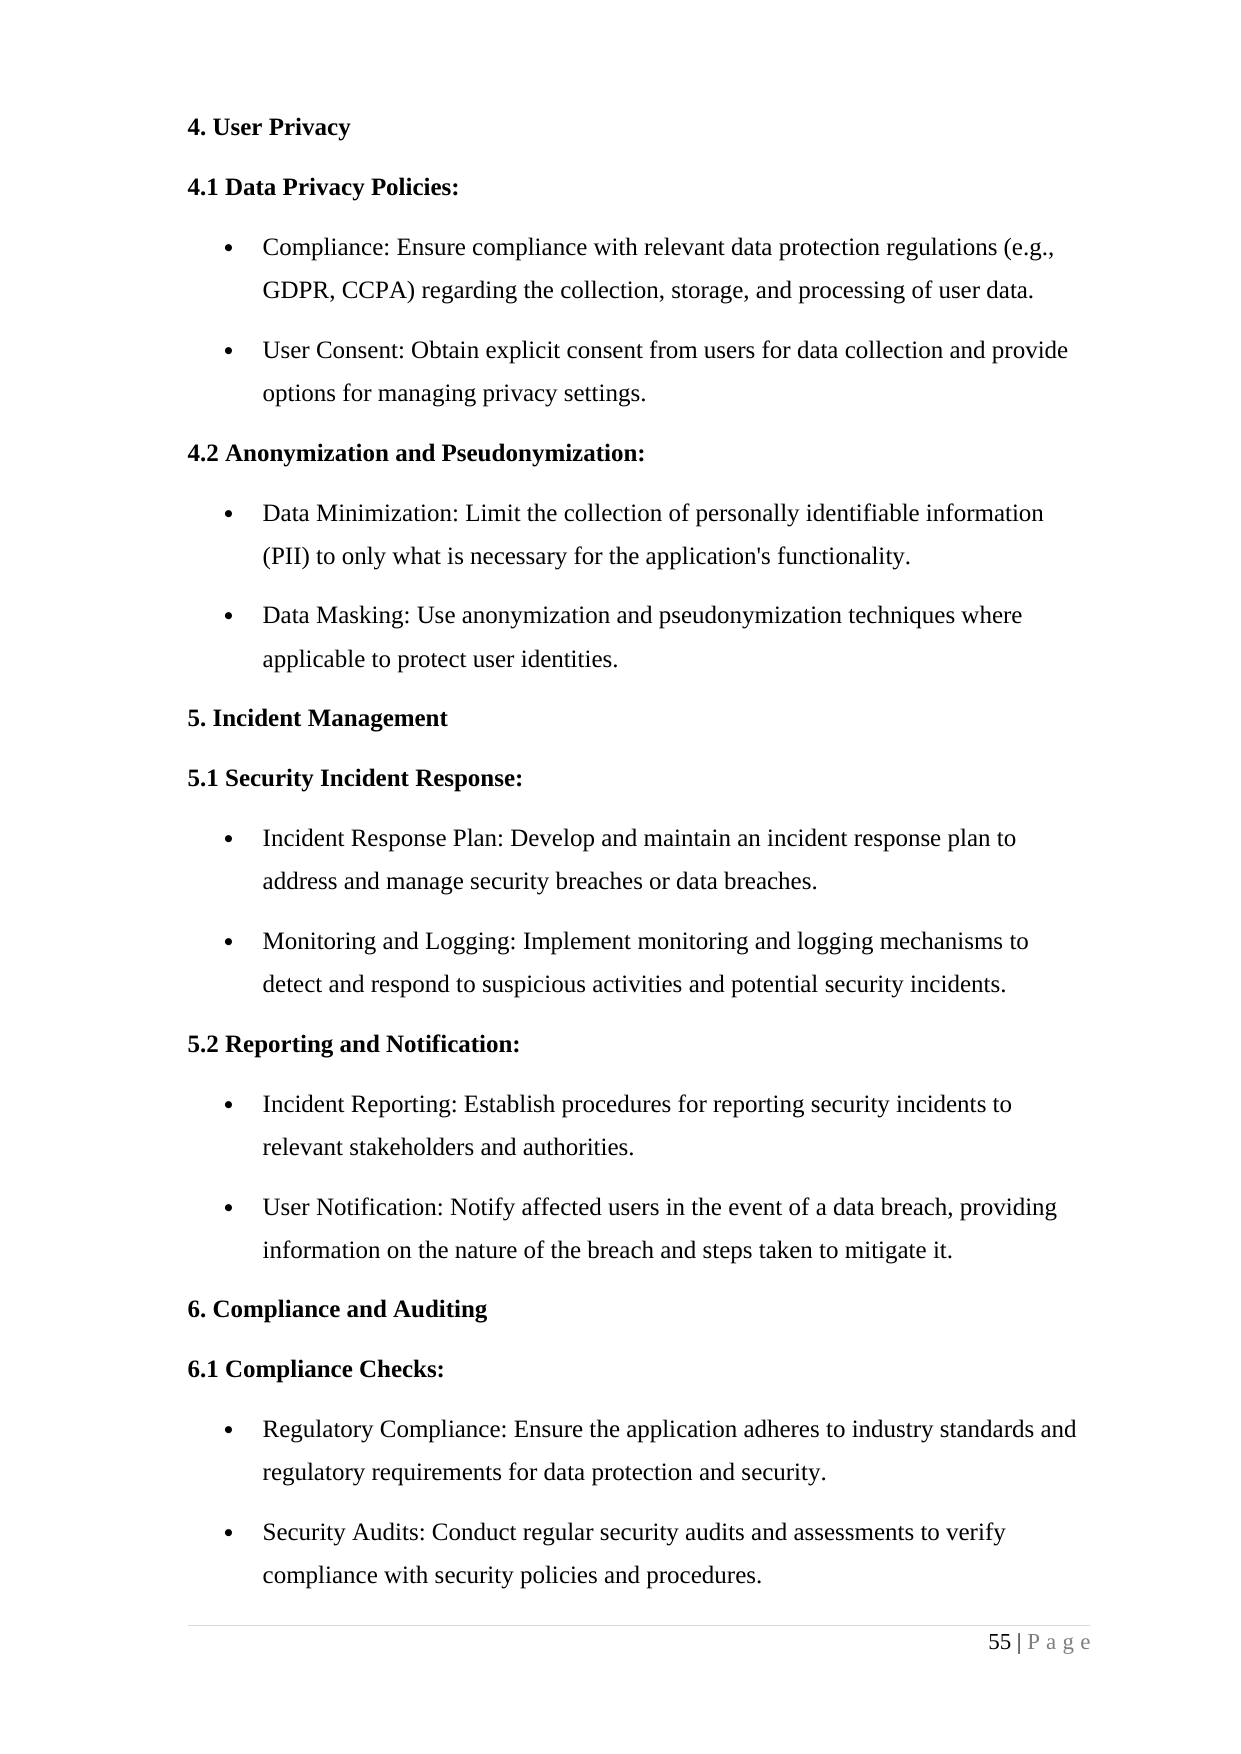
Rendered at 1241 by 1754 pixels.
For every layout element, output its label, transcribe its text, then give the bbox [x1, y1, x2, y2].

text 4. User Privacy [187, 112, 1090, 141]
list User Notification: Notify affected users in the event of a data breach, providing information on the nature of the breach and steps taken to mitigate it. [225, 1192, 1090, 1263]
list Compliance: Ensure compliance with relevant data protection regulations (e.g., GDPR, CCPA) regarding the collection, storage, and processing of user data. [225, 232, 1090, 304]
text 5.1 Security Incident Response: [187, 763, 1090, 792]
text 5. Incident Management [187, 703, 1090, 732]
text 4.1 Data Privacy Policies: [187, 172, 1090, 201]
list User Consent: Obtain explicit consent from users for data collection and provide options for managing privacy settings. [225, 335, 1090, 407]
list Security Audits: Conduct regular security audits and assessments to verify compliance with security policies and procedures. [225, 1517, 1090, 1589]
list Incident Response Plan: Develop and maintain an incident response plan to address and manage security breaches or data breaches. [225, 823, 1090, 895]
text 5.2 Reporting and Notification: [187, 1029, 1090, 1058]
list Incident Reporting: Establish procedures for reporting security incidents to relevant stakeholders and authorities. [225, 1089, 1090, 1161]
list Monitoring and Logging: Implement monitoring and logging mechanisms to detect and respond to suspicious activities and potential security incidents. [225, 926, 1090, 998]
list Data Minimization: Limit the collection of personally identifiable information (PII) to only what is necessary for the application's functionality. [225, 498, 1090, 569]
text 6. Compliance and Auditing [187, 1294, 1090, 1323]
text 4.2 Anonymization and Pseudonymization: [187, 438, 1090, 467]
list Data Masking: Use anonymization and pseudonymization techniques where applicable to protect user identities. [225, 601, 1090, 672]
text 6.1 Compliance Checks: [187, 1354, 1090, 1383]
list Regulatory Compliance: Ensure the application adheres to industry standards and regulatory requirements for data protection and security. [225, 1414, 1090, 1486]
